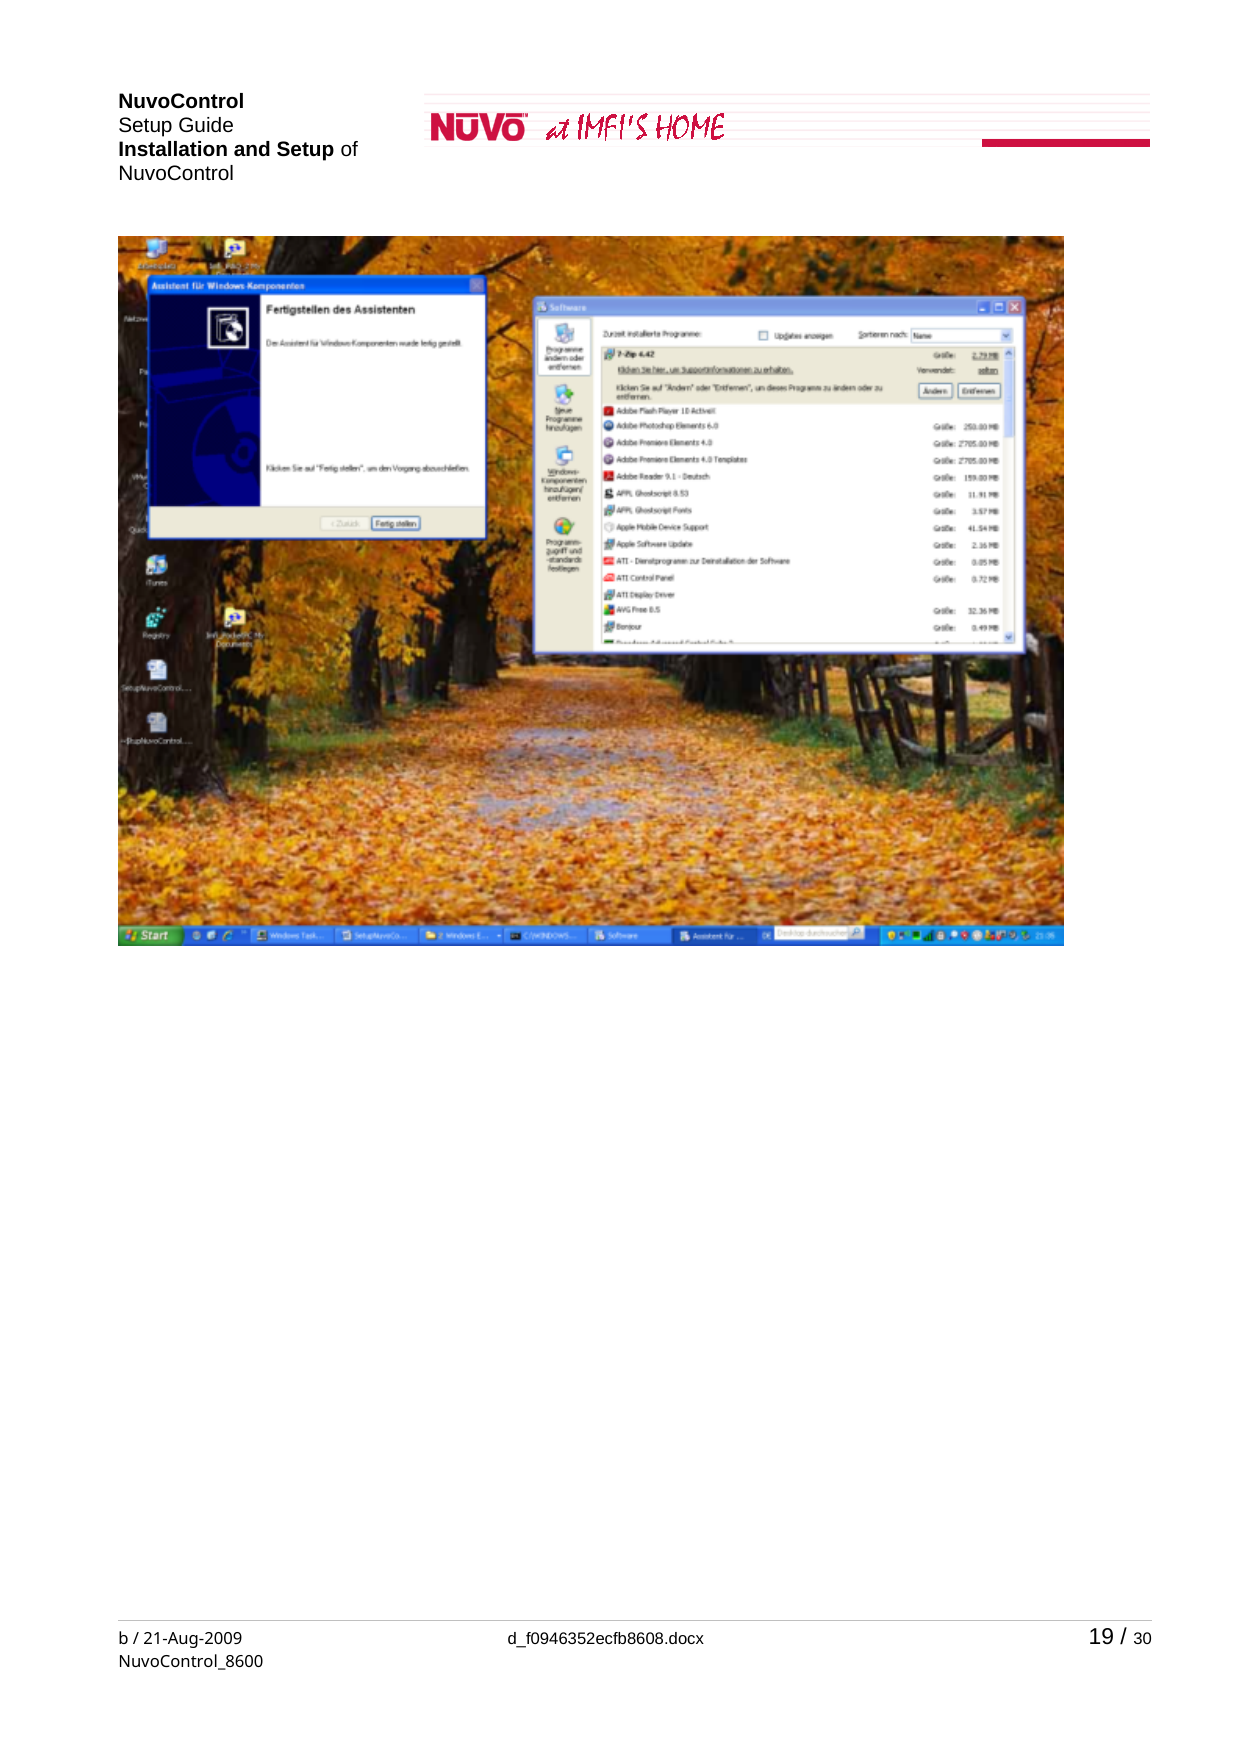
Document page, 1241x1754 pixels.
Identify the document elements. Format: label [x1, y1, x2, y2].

picture [118, 236, 1064, 946]
picture [424, 88, 1150, 147]
